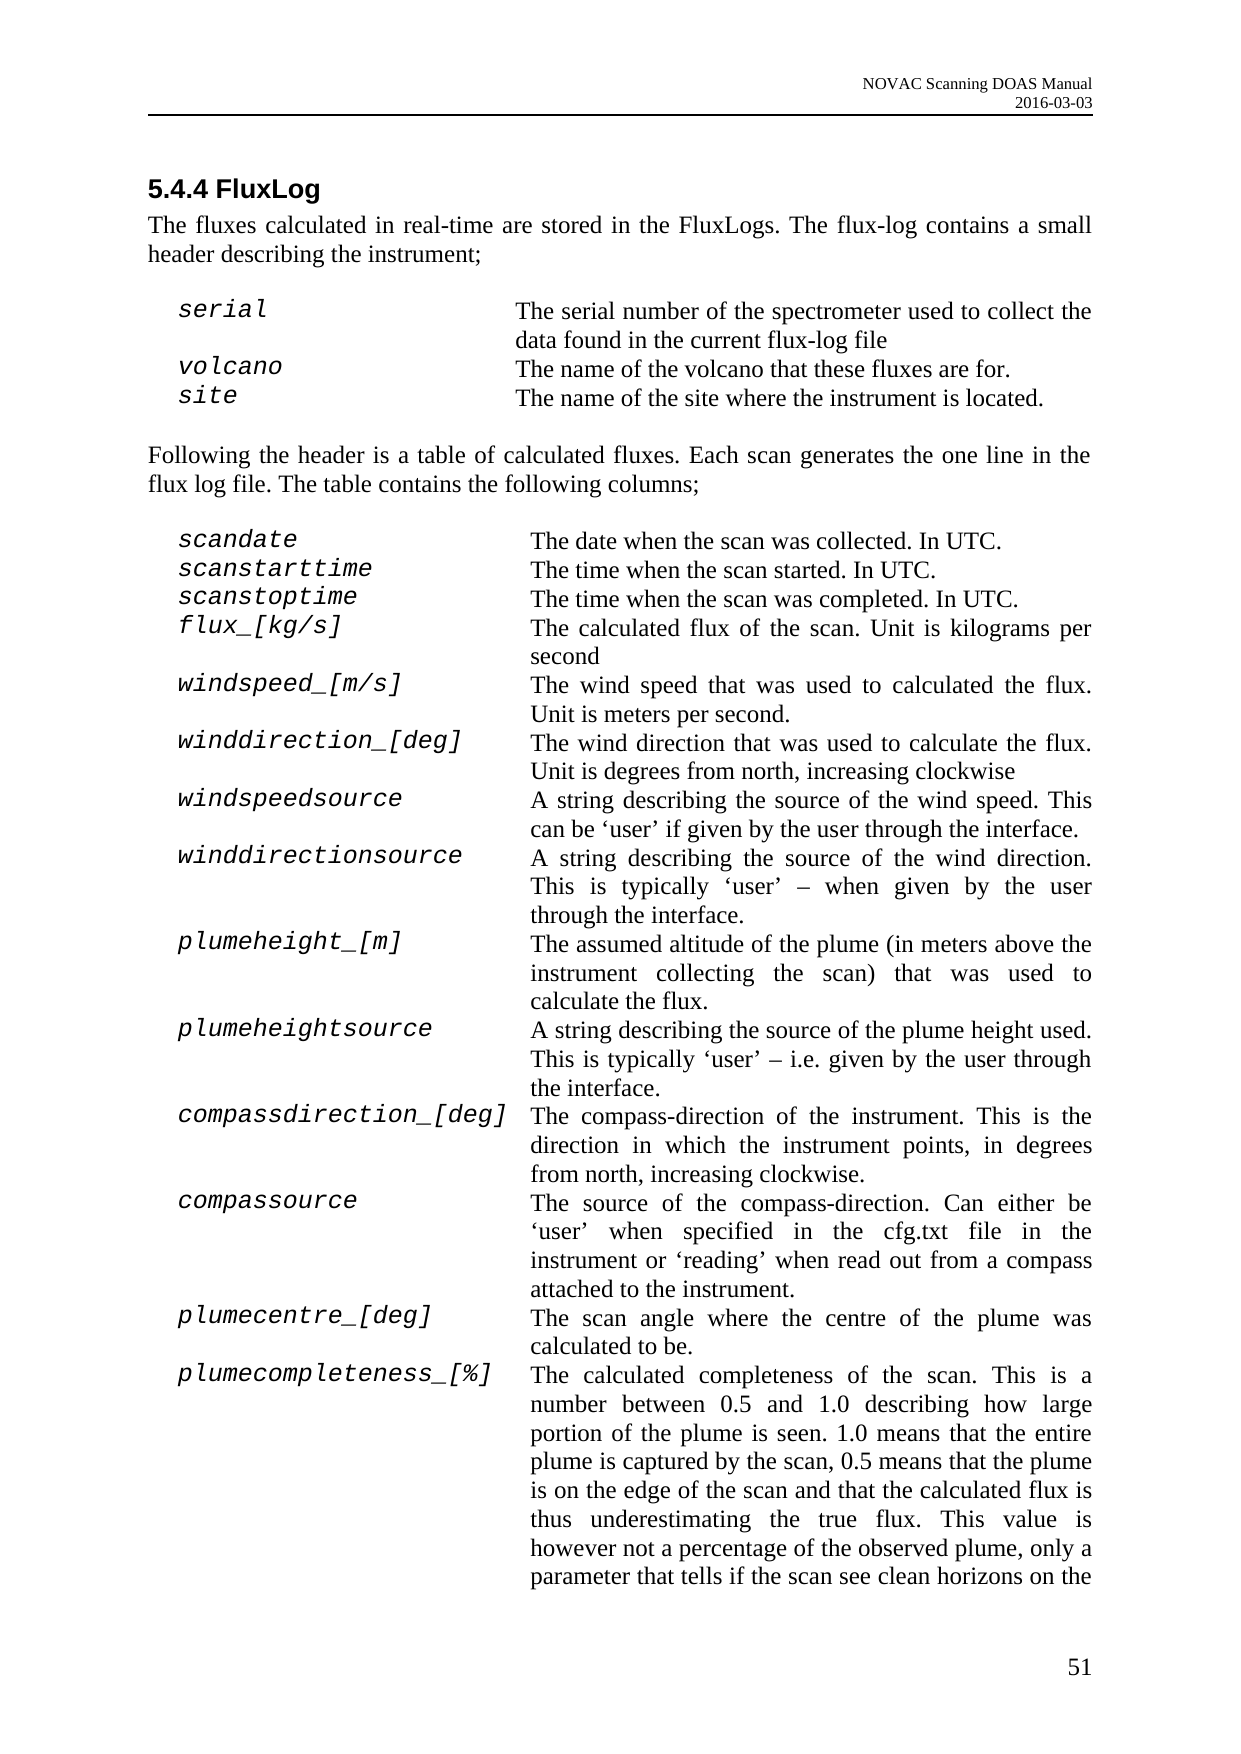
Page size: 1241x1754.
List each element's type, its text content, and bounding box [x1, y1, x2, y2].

table_cell flux_[kg/s] [166, 613, 519, 670]
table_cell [166, 1360, 519, 1590]
table_cell The compass-direction of the instrument. This is the direction in which the instrument points, in degrees from north, increasing clockwise. [519, 1101, 1104, 1188]
table_cell A string describing the source of the plume height used. This is typically ‘user’ – i.e. given by the user through the interface. [519, 1015, 1104, 1101]
table_cell site [166, 383, 504, 411]
table_cell winddirectionsource [166, 843, 519, 929]
table_cell The wind direction that was used to calculate the flux. Unit is degrees from north, increasing clockwise [519, 728, 1104, 785]
text The fluxes calculated in real-time are stored in the FluxLogs. The flux-log contains a small header describing the instrument; [148, 210, 1093, 268]
table_cell winddirection_[deg] [166, 728, 519, 785]
table_cell compassdirection_[deg] [166, 1101, 519, 1188]
table_header The serial number of the spectrometer used to collect the data found in the current flux-log file [504, 296, 1104, 354]
table_cell The source of the compass-direction. Can either be ‘user’ when specified in the cfg.txt file in the instrument or ‘reading’ when read out from a compass attached to the instrument. [519, 1188, 1104, 1303]
table_cell The assumed altitude of the plume (in meters above the instrument collecting the scan) that was used to calculate the flux. [519, 929, 1104, 1015]
table_cell The time when the scan started. In UTC. [519, 555, 1104, 584]
table_cell plumeheight_[m] [166, 929, 519, 1015]
table_cell The name of the site where the instrument is located. [504, 383, 1104, 411]
table_cell A string describing the source of the wind speed. This can be ‘user’ if given by the user through the interface. [519, 785, 1104, 843]
table_cell scanstarttime [166, 555, 519, 584]
table_cell The time when the scan was completed. In UTC. [519, 584, 1104, 613]
text Following the header is a table of calculated fluxes. Each scan generates the one line in the flux log file. The table contains the following columns; [148, 440, 1093, 498]
table_cell scanstoptime [166, 584, 519, 613]
table_header serial [166, 296, 504, 354]
table_cell plumecentre_[deg] [166, 1303, 519, 1360]
table_cell plumeheightsource [166, 1015, 519, 1101]
table_cell compassource [166, 1188, 519, 1303]
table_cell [519, 1360, 1104, 1590]
table_header The date when the scan was collected. In UTC. [519, 526, 1104, 555]
table_cell volcano [166, 354, 504, 383]
table_cell windspeed_[m/s] [166, 670, 519, 728]
table_cell The name of the volcano that these fluxes are for. [504, 354, 1104, 383]
table_cell The calculated flux of the scan. Unit is kilograms per second [519, 613, 1104, 670]
table_cell windspeedsource [166, 785, 519, 843]
table_cell The wind speed that was used to calculated the flux. Unit is meters per second. [519, 670, 1104, 728]
subtitle 5.4.4 FluxLog [148, 173, 1093, 204]
table_cell The scan angle where the centre of the plume was calculated to be. [519, 1303, 1104, 1360]
table_header scandate [166, 526, 519, 555]
table_cell A string describing the source of the wind direction. This is typically ‘user’ – when given by the user through the interface. [519, 843, 1104, 929]
